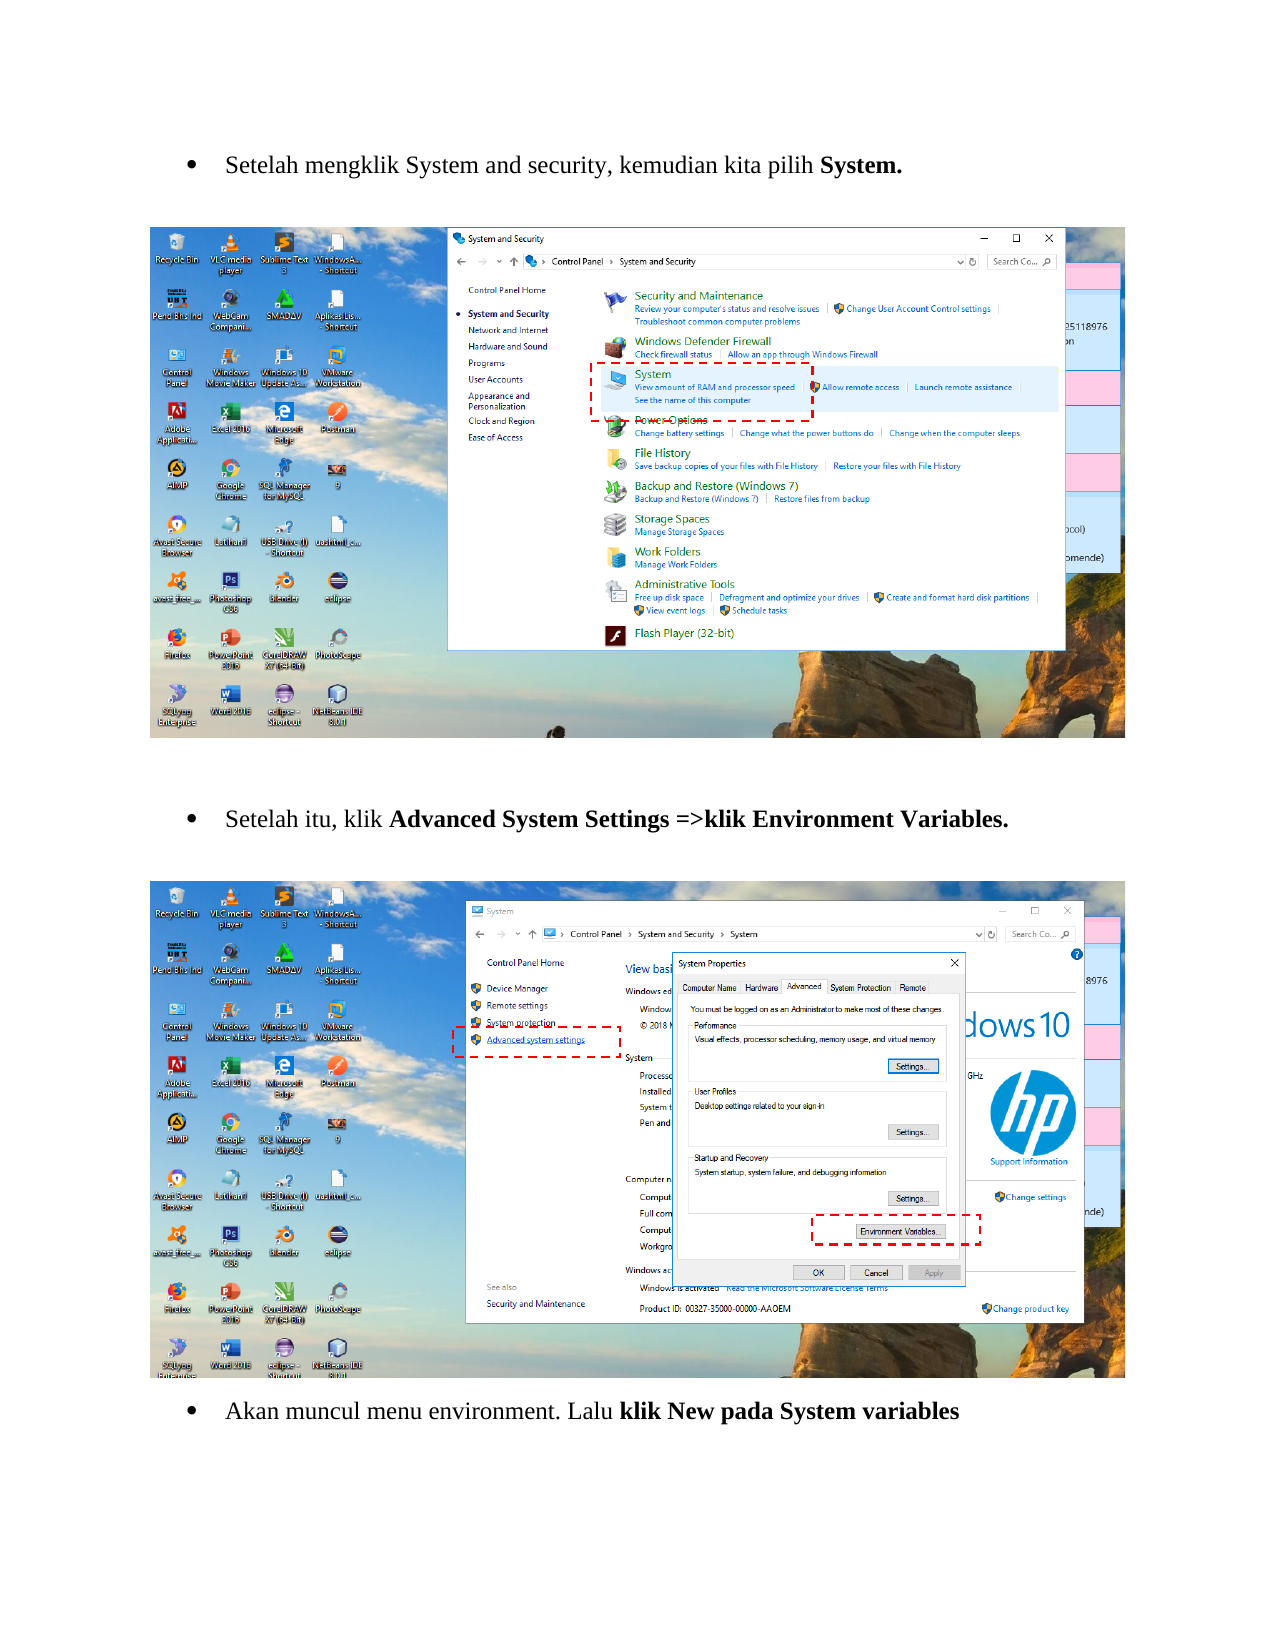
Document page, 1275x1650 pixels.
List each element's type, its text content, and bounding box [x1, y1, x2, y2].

picture [150, 227, 1125, 738]
picture [150, 881, 1125, 1378]
list Akan muncul menu environment. Lalu klik New pada System variables [187, 1396, 1125, 1425]
list Setelah mengklik System and security, kemudian kita pilih System. [187, 150, 1125, 179]
list Setelah itu, klik Advanced System Settings =>klik Environment Variables. [187, 804, 1125, 833]
